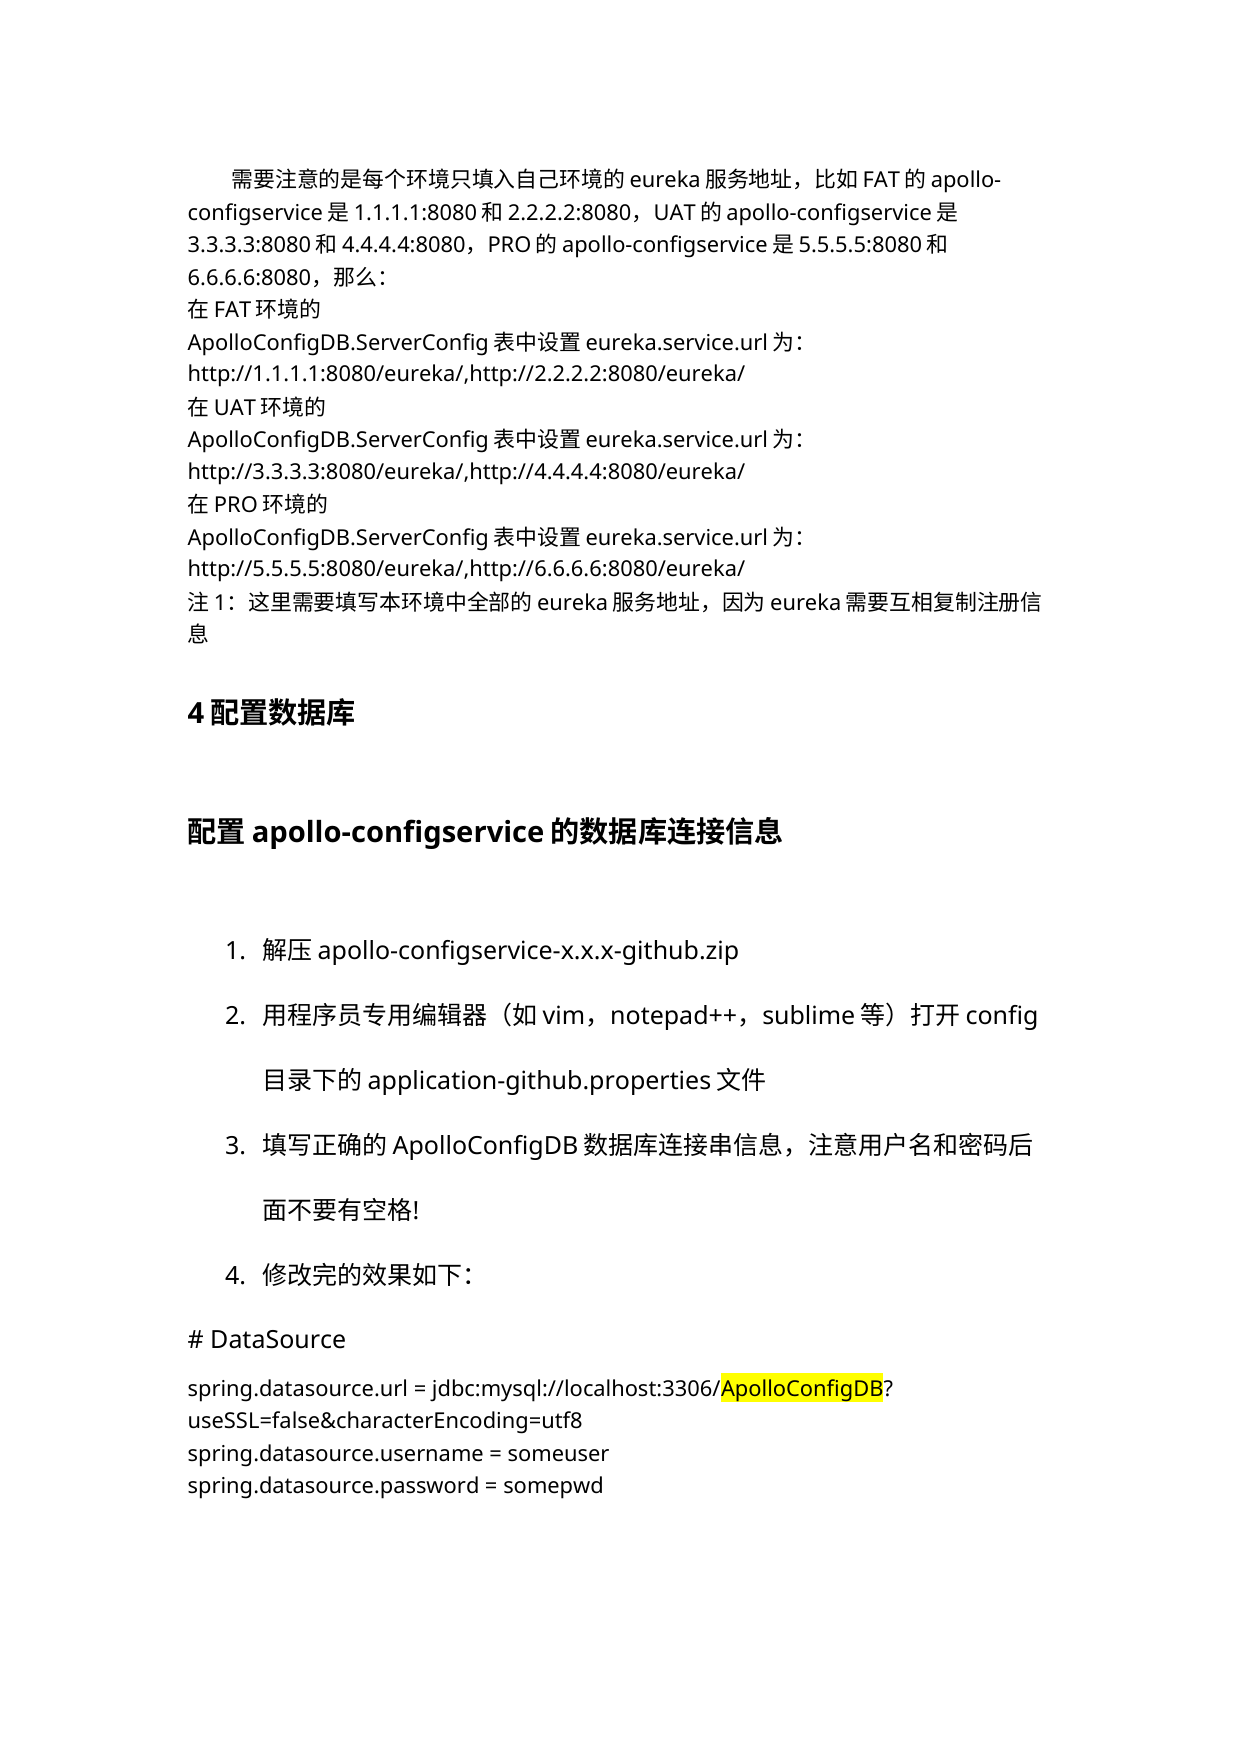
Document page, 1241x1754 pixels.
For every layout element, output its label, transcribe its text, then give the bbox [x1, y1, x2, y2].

text ApolloConfigDB.ServerConfig表中设置eureka.service.url为： [187, 422, 1053, 454]
text ApolloConfigDB.ServerConfig表中设置eureka.service.url为： [187, 324, 1053, 357]
text http://5.5.5.5:8080/eureka/,http://6.6.6.6:8080/eureka/ [187, 552, 1053, 584]
text 需要注意的是每个环境只填入自己环境的eureka服务地址，比如FAT的apollo-configservice是1.1.1.1:8080和2.2.2.2:8080，UAT的apollo-configservice是3.3.3.3:8080和4.4.4.4:8080，PRO的apollo-configservice是5.5.5.5:8080和6.6.6.6:8080，那么： [187, 162, 1053, 292]
text 在FAT环境的 [187, 292, 1053, 324]
text spring.datasource.url = jdbc:mysql://localhost:3306/ApolloConfigDB?useSSL=false&characterEncoding=utf8 [187, 1371, 1053, 1436]
list 填写正确的ApolloConfigDB数据库连接串信息，注意用户名和密码后面不要有空格! [225, 1111, 1053, 1241]
text 在PRO环境的 [187, 487, 1053, 519]
subtitle 配置apollo-configservice的数据库连接信息 [187, 797, 1053, 862]
text http://3.3.3.3:8080/eureka/,http://4.4.4.4:8080/eureka/ [187, 454, 1053, 487]
subtitle 4配置数据库 [187, 679, 1053, 744]
text 在UAT环境的 [187, 389, 1053, 422]
list 解压apollo-configservice-x.x.x-github.zip [225, 916, 1053, 981]
text 注1：这里需要填写本环境中全部的eureka服务地址，因为eureka需要互相复制注册信息 [187, 584, 1053, 649]
text ApolloConfigDB.ServerConfig表中设置eureka.service.url为： [187, 519, 1053, 552]
text http://1.1.1.1:8080/eureka/,http://2.2.2.2:8080/eureka/ [187, 357, 1053, 389]
text spring.datasource.username = someuser [187, 1436, 1053, 1469]
list 用程序员专用编辑器（如vim，notepad++，sublime等）打开config目录下的application-github.properties文件 [225, 981, 1053, 1111]
list 修改完的效果如下： [225, 1241, 1053, 1306]
text # DataSource [187, 1306, 1053, 1371]
text spring.datasource.password = somepwd [187, 1469, 1053, 1501]
